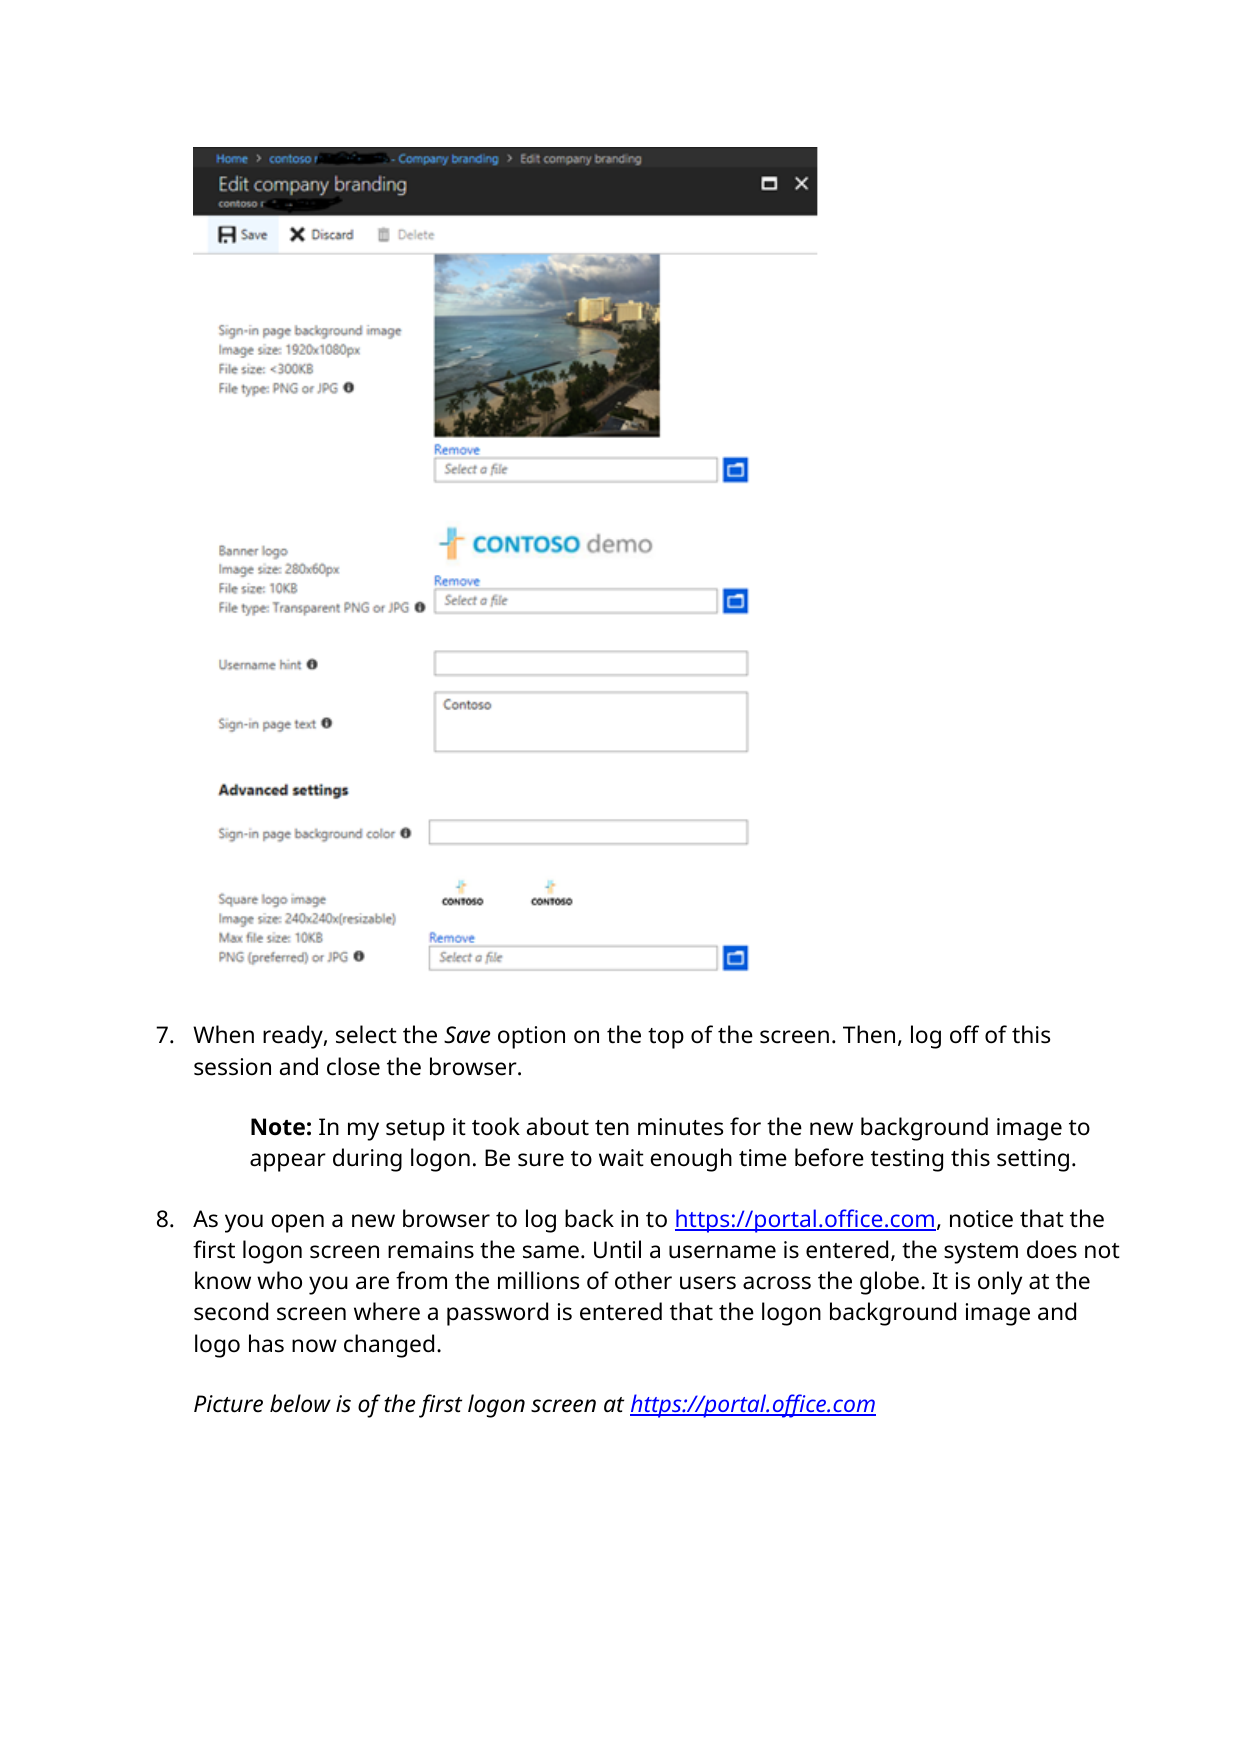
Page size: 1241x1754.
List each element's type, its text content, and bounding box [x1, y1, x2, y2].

list As you open a new browser to log back in to https://portal.office.com, notice that the first logon screen remains the same. Until a username is entered, the system does not know who you are from the millions of other users across the globe. It is only at the second screen where a password is entered that the logon background image and logo has now changed. [156, 1202, 1122, 1359]
text Note: In my setup it took about ten minutes for the new background image to appear during logon. Be sure to wait enough time before testing this setting. [249, 1111, 1122, 1173]
text Picture below is of the first logon screen at https://portal.office.com [193, 1388, 1122, 1419]
picture [193, 147, 818, 990]
list When ready, select the Save option on the top of the screen. Then, log off of this session and close the browser. [156, 1019, 1122, 1082]
